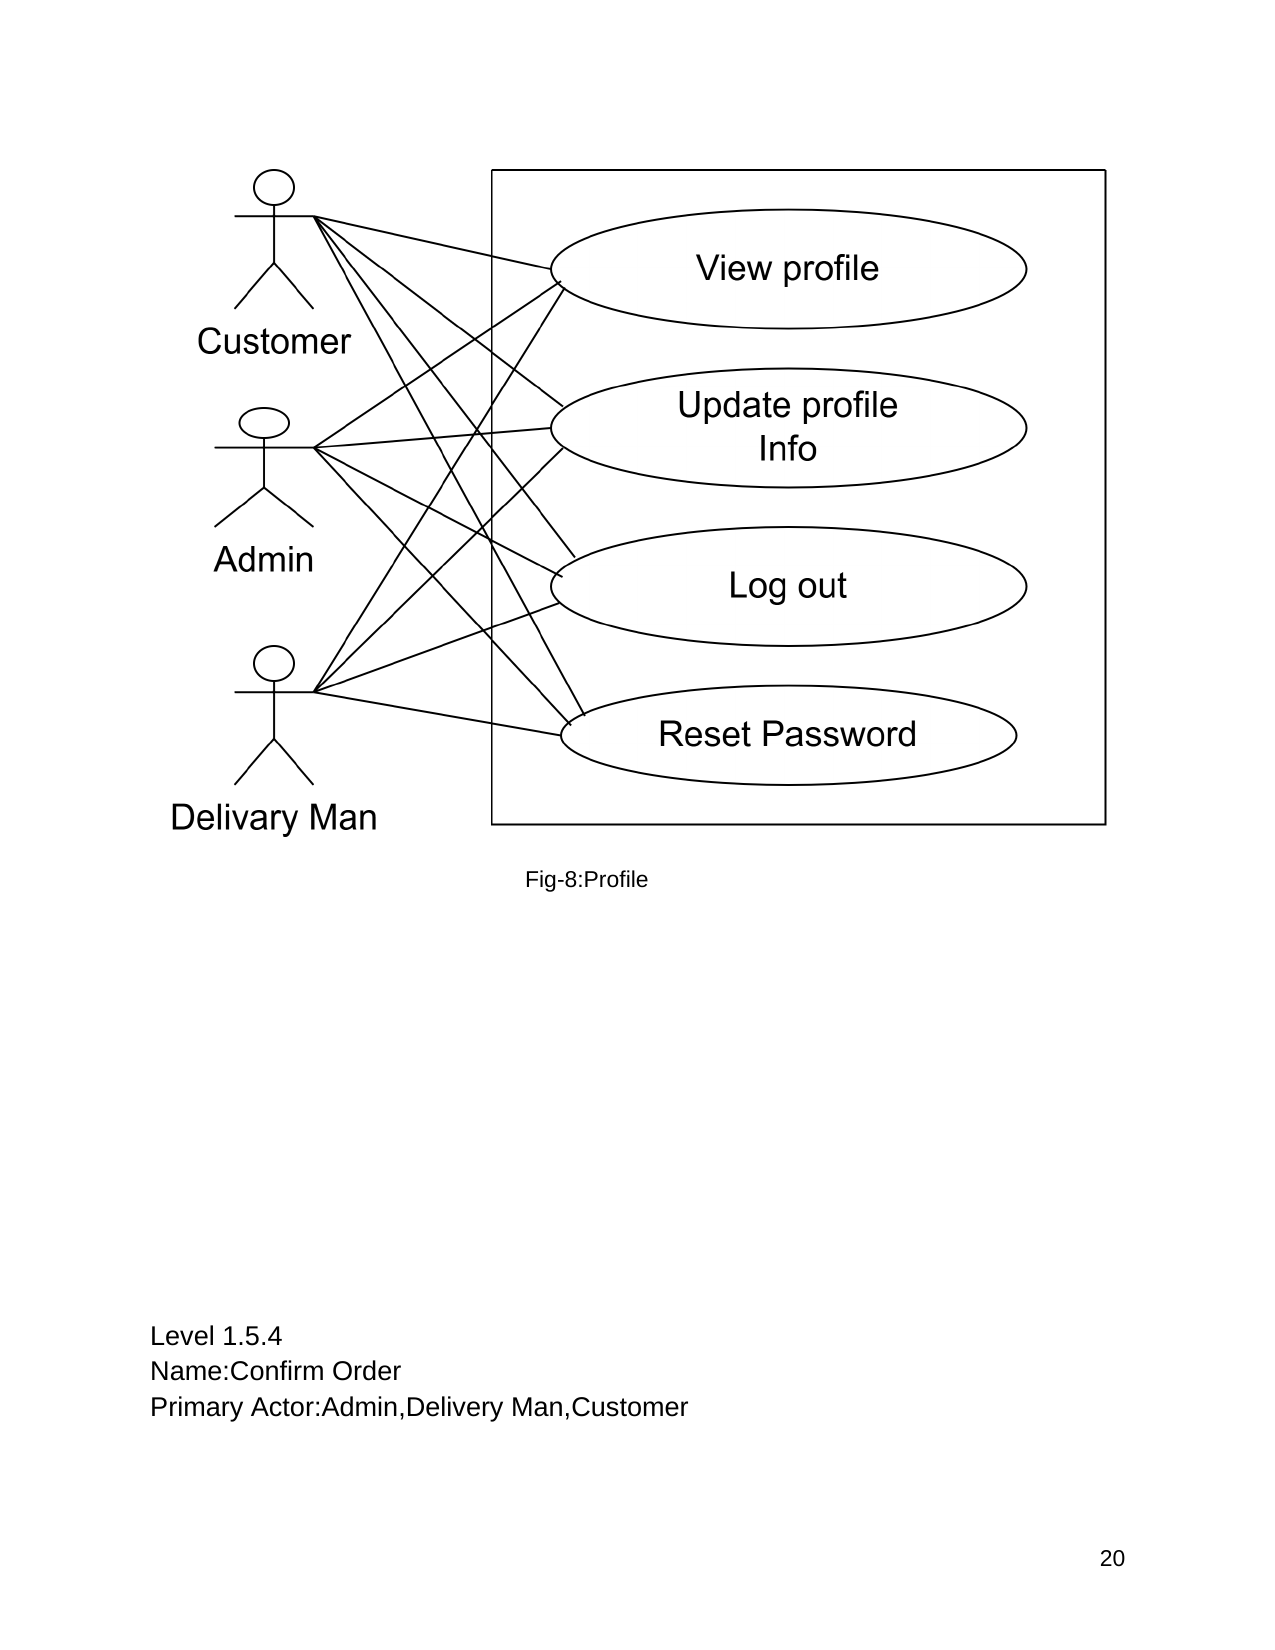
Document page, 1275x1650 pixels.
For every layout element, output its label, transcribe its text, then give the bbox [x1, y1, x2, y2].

text Level 1.5.4 [150, 1319, 1125, 1351]
picture [150, 150, 1125, 863]
text Fig-8:Profile [150, 866, 1125, 893]
text Name:Confirm Order [150, 1355, 1125, 1387]
text Primary Actor:Admin,Delivery Man,Customer [150, 1391, 1125, 1423]
